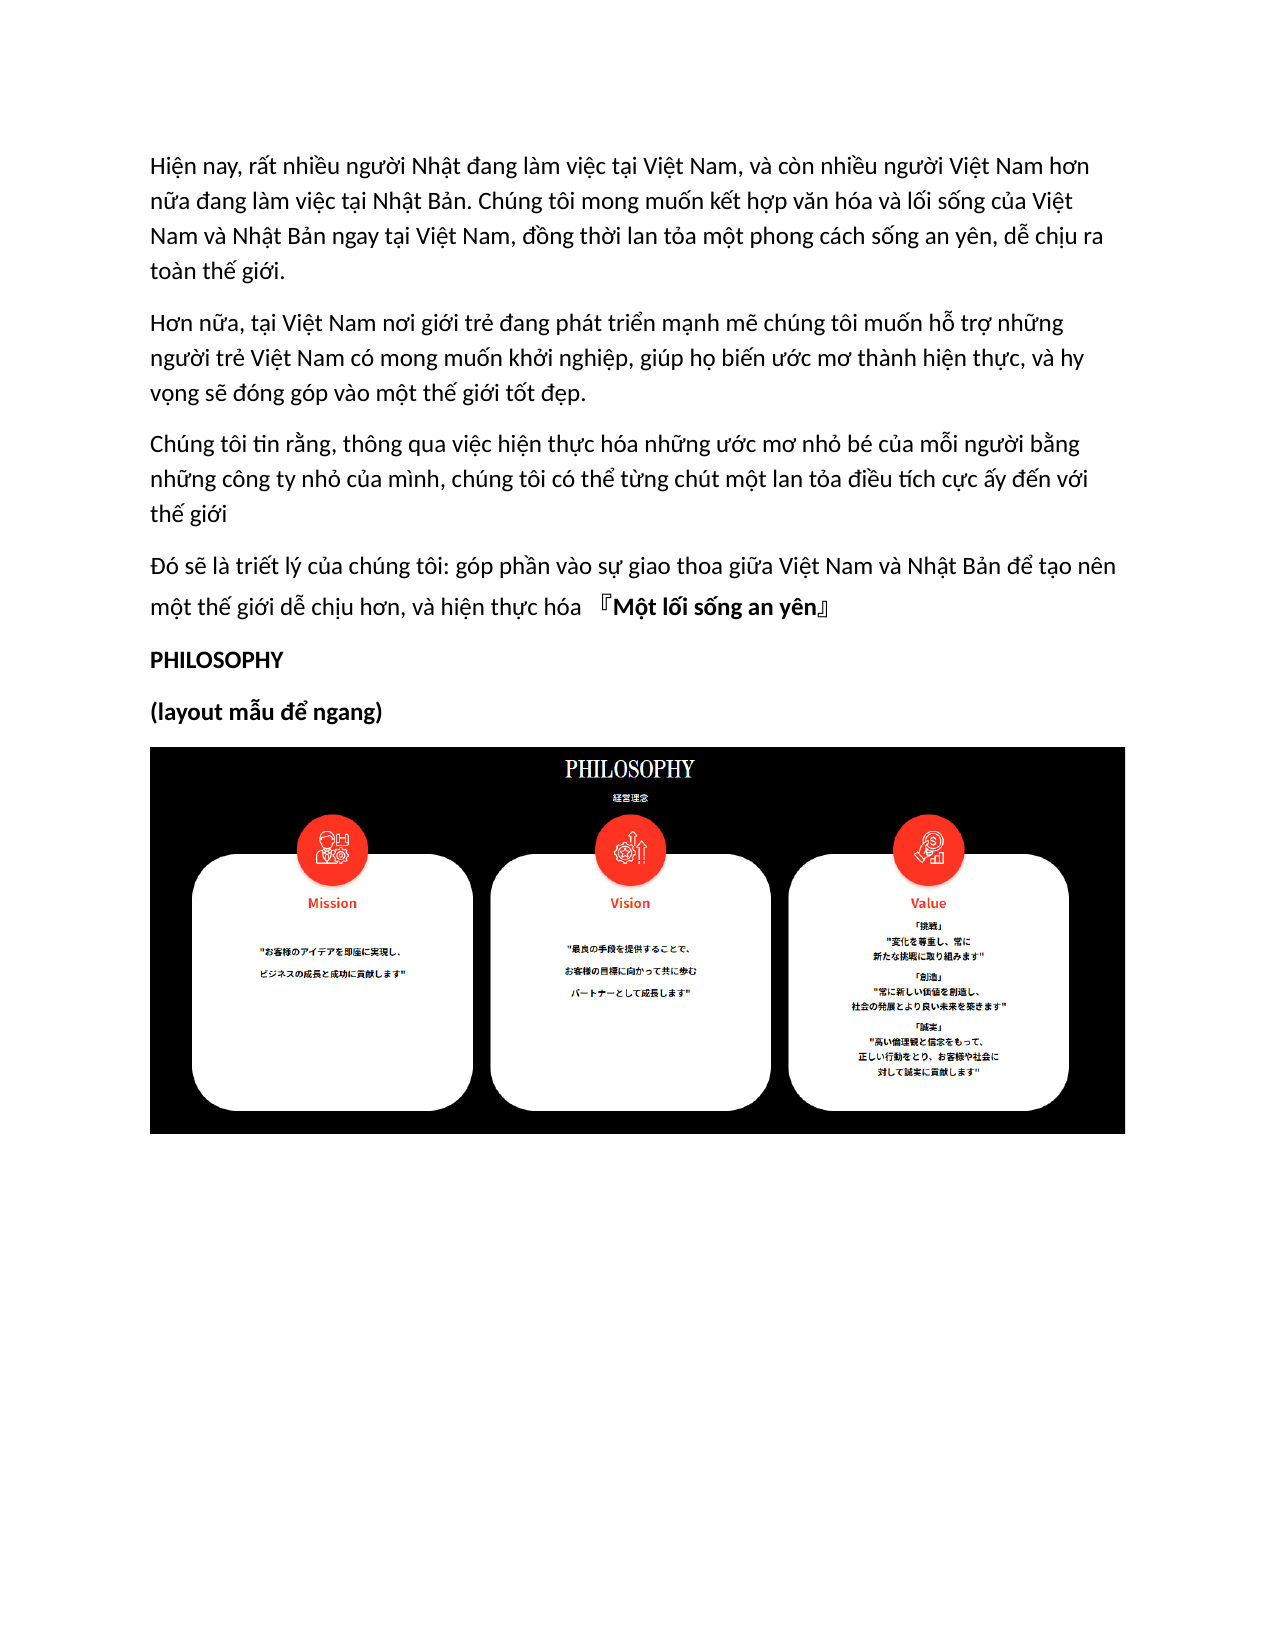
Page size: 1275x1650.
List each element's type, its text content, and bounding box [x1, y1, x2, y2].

text Hiện nay, rất nhiều người Nhật đang làm việc tại Việt Nam, và còn nhiều người Việt Nam hơn nữa đang làm việc tại Nhật Bản. Chúng tôi mong muốn kết hợp văn hóa và lối sống của Việt Nam và Nhật Bản ngay tại Việt Nam, đồng thời lan tỏa một phong cách sống an yên, dễ chịu ra toàn thế giới. [150, 150, 1125, 286]
picture [150, 747, 1125, 1134]
text Đó sẽ là triết lý của chúng tôi: góp phần vào sự giao thoa giữa Việt Nam và Nhật Bản để tạo nên một thế giới dễ chịu hơn, và hiện thực hóa 『Một lối sống an yên』 [150, 550, 1125, 622]
text Chúng tôi tin rằng, thông qua việc hiện thực hóa những ước mơ nhỏ bé của mỗi người bằng những công ty nhỏ của mình, chúng tôi có thể từng chút một lan tỏa điều tích cực ấy đến với thế giới [150, 428, 1125, 529]
text PHILOSOPHY [150, 644, 1125, 675]
text Hơn nữa, tại Việt Nam nơi giới trẻ đang phát triển mạnh mẽ chúng tôi muốn hỗ trợ những người trẻ Việt Nam có mong muốn khởi nghiệp, giúp họ biến ước mơ thành hiện thực, và hy vọng sẽ đóng góp vào một thế giới tốt đẹp. [150, 307, 1125, 407]
text (layout mẫu để ngang) [150, 696, 1125, 726]
